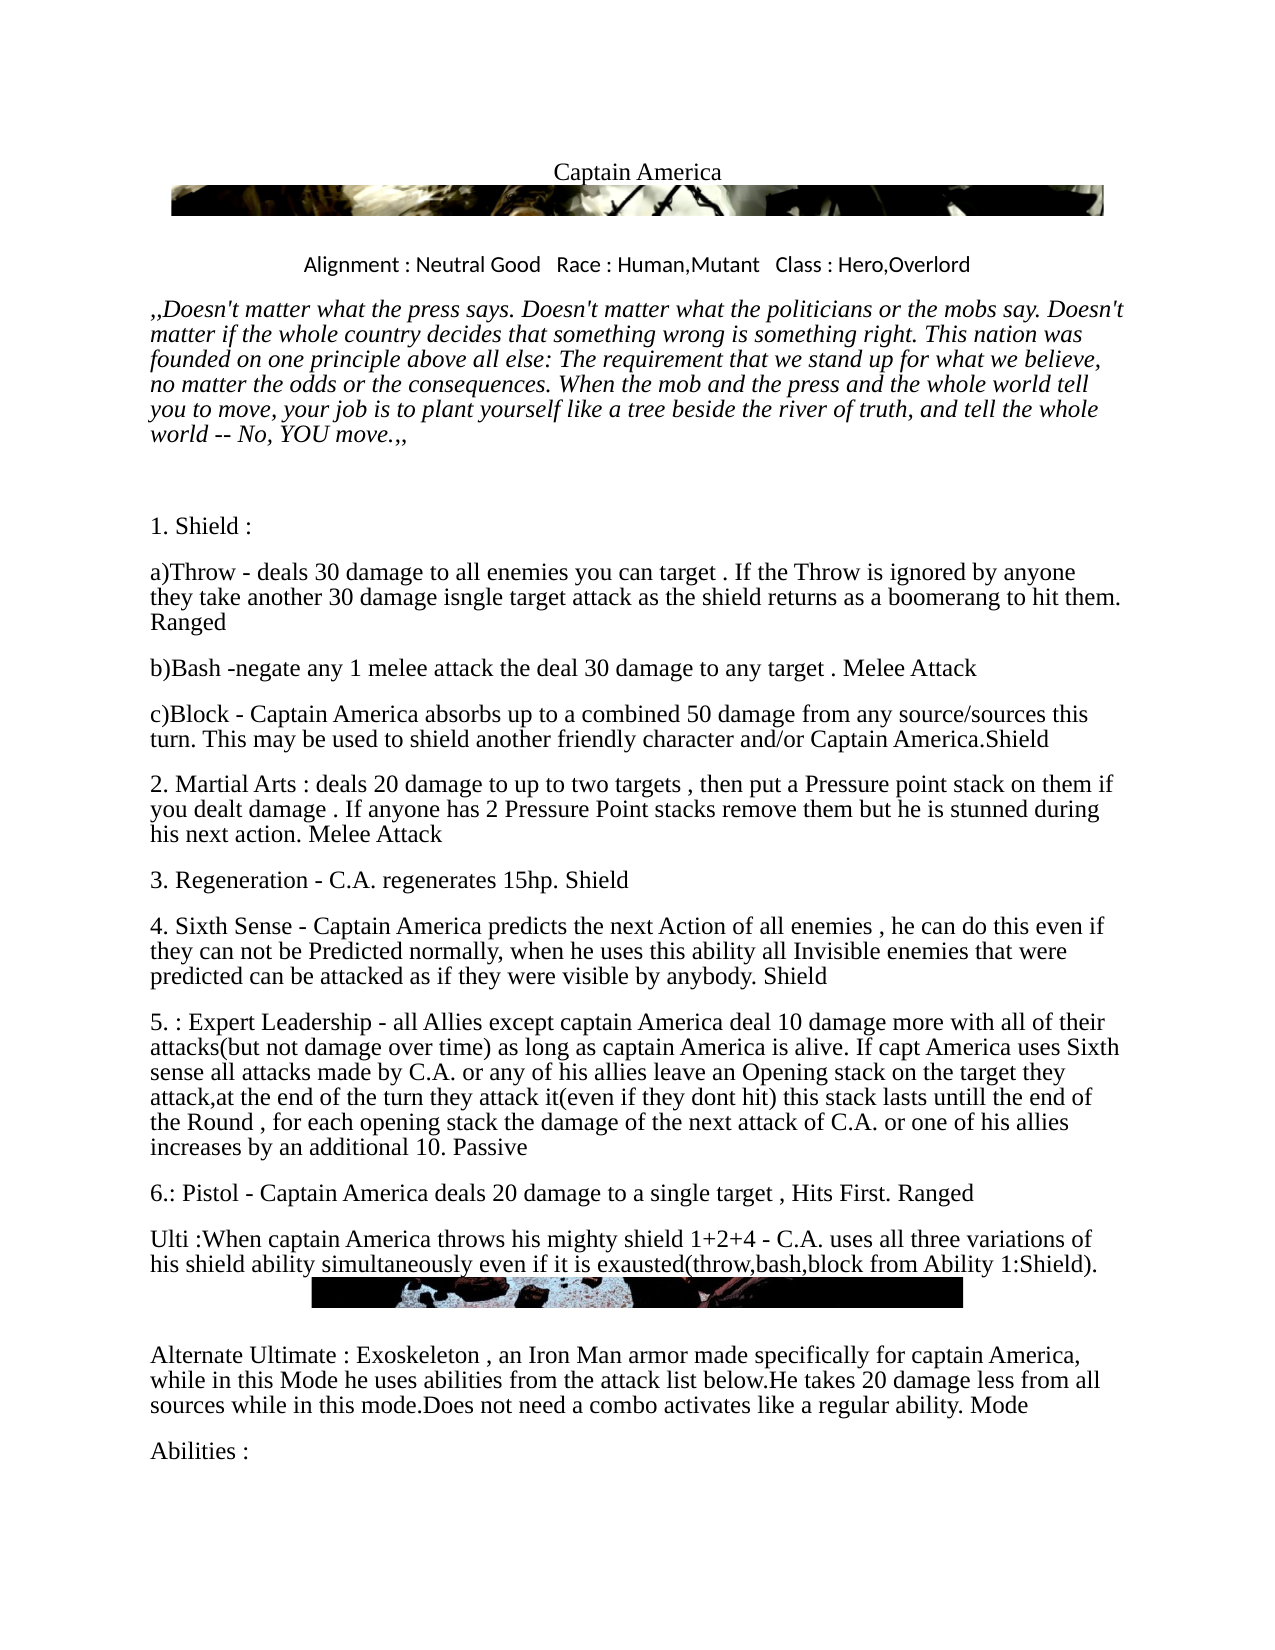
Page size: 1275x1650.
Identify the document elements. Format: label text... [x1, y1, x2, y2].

text 3. Regeneration - C.A. regenerates 15hp. Shield [150, 869, 1125, 894]
text 5. : Expert Leadership - all Allies except captain America deal 10 damage more with all of their attacks(but not damage over time) as long as captain America is alive. If capt America uses Sixth sense all attacks made by C.A. or any of his allies leave an Opening stack on the target they attack,at the end of the turn they attack it(even if they dont hit) this stack lasts untill the end of the Round , for each opening stack the damage of the next attack of C.A. or one of his allies increases by an additional 10. Passive [150, 1010, 1125, 1160]
text Alternate Ultimate : Exoskeleton , an Iron Man armor made specifically for captain America, while in this Mode he uses abilities from the attack list below.He takes 20 damage less from all sources while in this mode.Does not need a combo activates like a regular ability. Mode [150, 1344, 1125, 1419]
text Ulti :When captain America throws his mighty shield 1+2+4 - C.A. uses all three variations of his shield ability simultaneously even if it is exausted(throw,bash,block from Ability 1:Shield). [150, 1227, 1125, 1277]
text Alignment : Neutral Good Race : Human,Mutant Class : Hero,Overlord [150, 252, 1125, 277]
text ,,Doesn't matter what the press says. Doesn't matter what the politicians or the mobs say. Doesn't matter if the whole country decides that something wrong is something right. This nation was founded on one principle above all else: The requirement that we stand up for what we believe, no matter the odds or the consequences. When the mob and the press and the whole world tell you to move, your job is to plant yourself like a tree beside the river of truth, and tell the whole world -- No, YOU move.,, [150, 298, 1125, 448]
text Captain America [150, 160, 1125, 185]
text 2. Martial Arts : deals 20 damage to up to two targets , then put a Pressure point stack on them if you dealt damage . If anyone has 2 Pressure Point stacks remove them but he is stunned during his next action. Melee Attack [150, 773, 1125, 848]
text 4. Sixth Sense - Captain America predicts the next Action of all enemies , he can do this even if they can not be Predicted normally, when he uses this ability all Invisible enemies that were predicted can be attacked as if they were visible by anybody. Shield [150, 914, 1125, 989]
text b)Bash -negate any 1 melee attack the deal 30 damage to any target . Melee Attack [150, 656, 1125, 681]
text Abilities : [150, 1439, 1125, 1464]
text 1. Shield : [150, 514, 1125, 539]
text a)Throw - deals 30 damage to all enemies you can target . If the Throw is ignored by anyone they take another 30 damage isngle target attack as the shield returns as a boomerang to hit them. Ranged [150, 560, 1125, 635]
text 6.: Pistol - Captain America deals 20 damage to a single target , Hits First. Ranged [150, 1181, 1125, 1206]
text c)Block - Captain America absorbs up to a combined 50 damage from any source/sources this turn. This may be used to shield another friendly character and/or Captain America.Shield [150, 702, 1125, 752]
